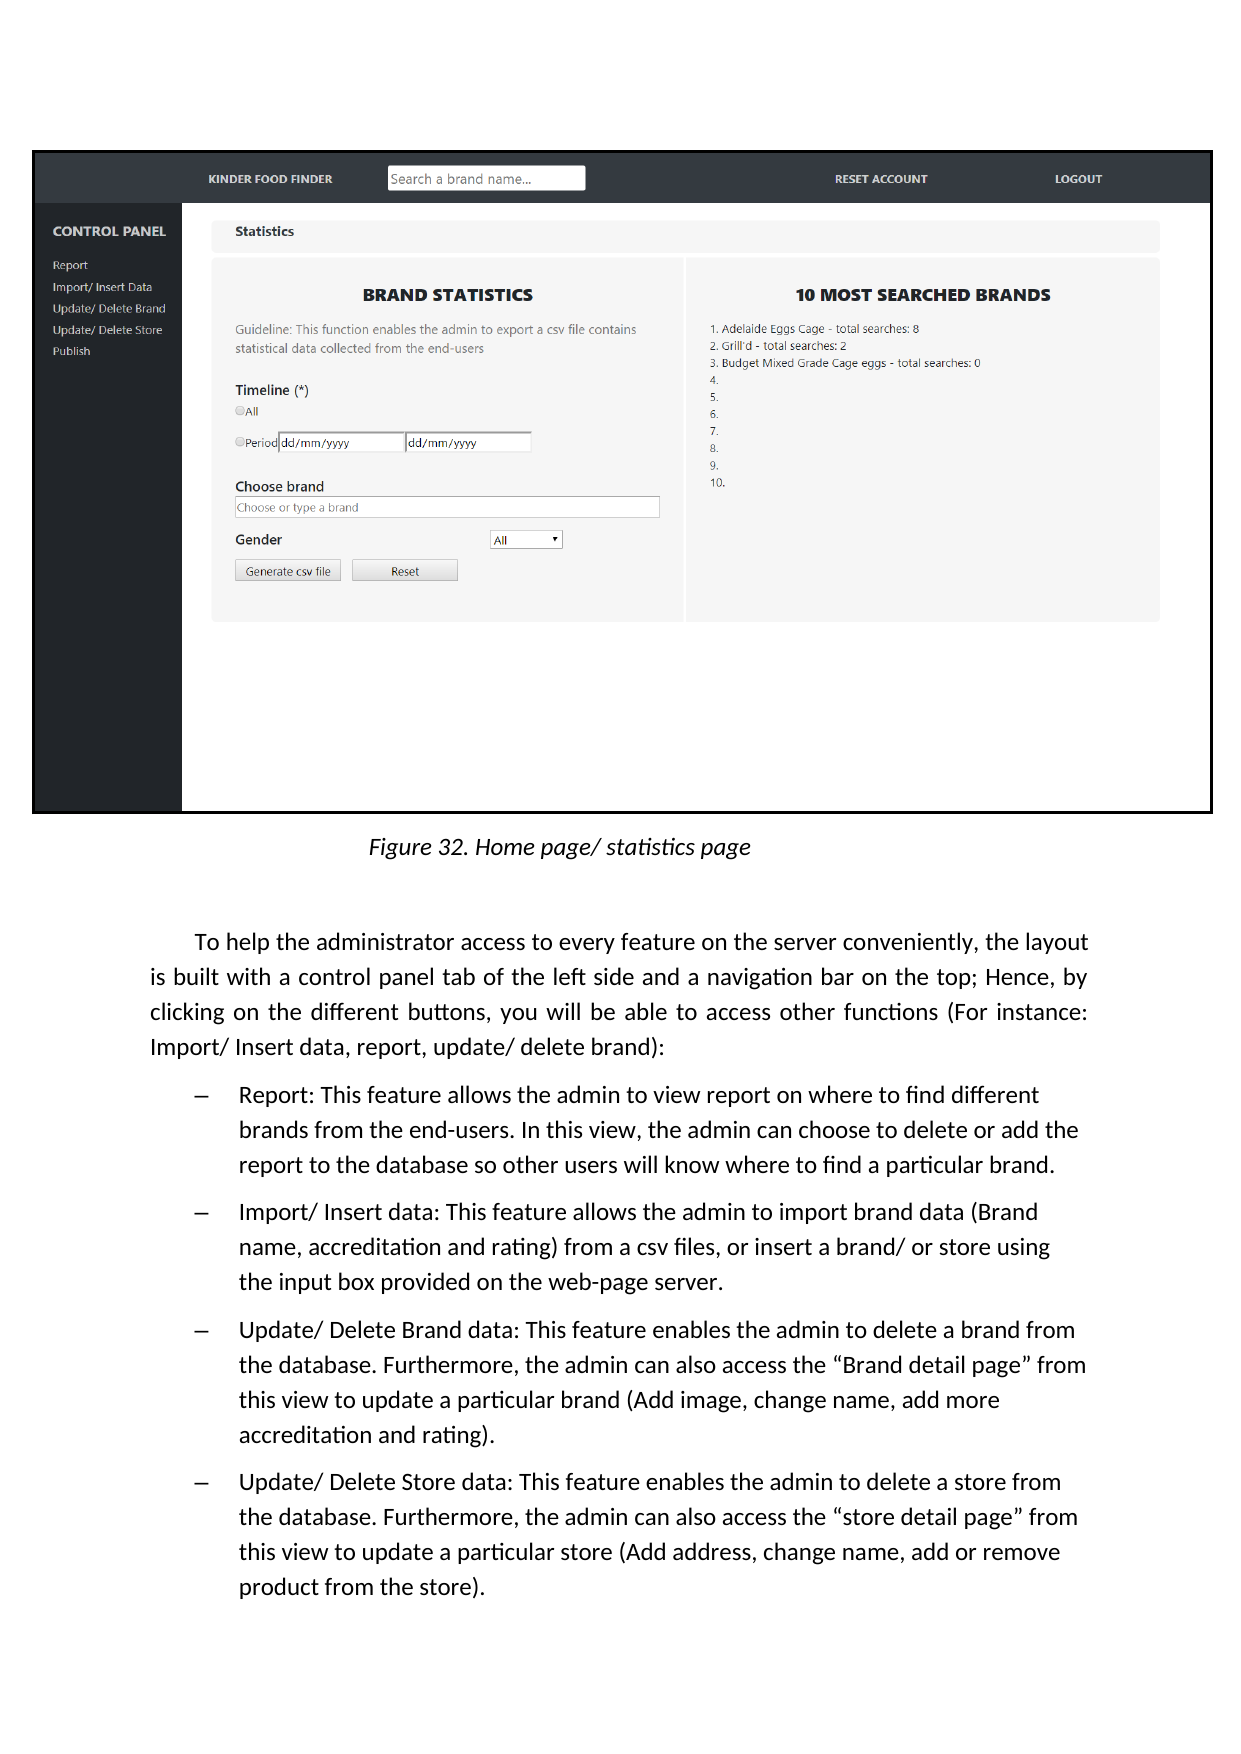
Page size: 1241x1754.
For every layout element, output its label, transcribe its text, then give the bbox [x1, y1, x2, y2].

list Update/ Delete Store data: This feature enables the admin to delete a store from the database. Furthermore, the admin can also access the “store detail page” from this view to update a particular store (Add address, change name, add or remove product from the store). [194, 1466, 1090, 1602]
text Figure 32. Home page/ statistics page [32, 831, 1090, 862]
picture [35, 153, 1210, 811]
text To help the administrator access to every feature on the server conveniently, the layout is built with a control panel tab of the left side and a navigation bar on the top; Hence, by clicking on the different buttons, you will be able to access other functions (For instance: Import/ Insert data, report, update/ delete brand): [150, 926, 1090, 1062]
list Import/ Insert data: This feature allows the admin to import brand data (Brand name, accreditation and rating) from a csv files, or insert a brand/ or store using the input box provided on the web-page server. [194, 1196, 1090, 1297]
list Report: This feature allows the admin to view report on where to find different brands from the end-users. In this view, the admin can choose to delete or add the report to the database so other users will know where to find a particular brand. [194, 1079, 1090, 1179]
list Update/ Delete Brand data: This feature enables the admin to delete a brand from the database. Furthermore, the admin can also access the “Brand detail page” from this view to update a particular brand (Add image, change name, add more accreditation and rating). [194, 1314, 1090, 1449]
